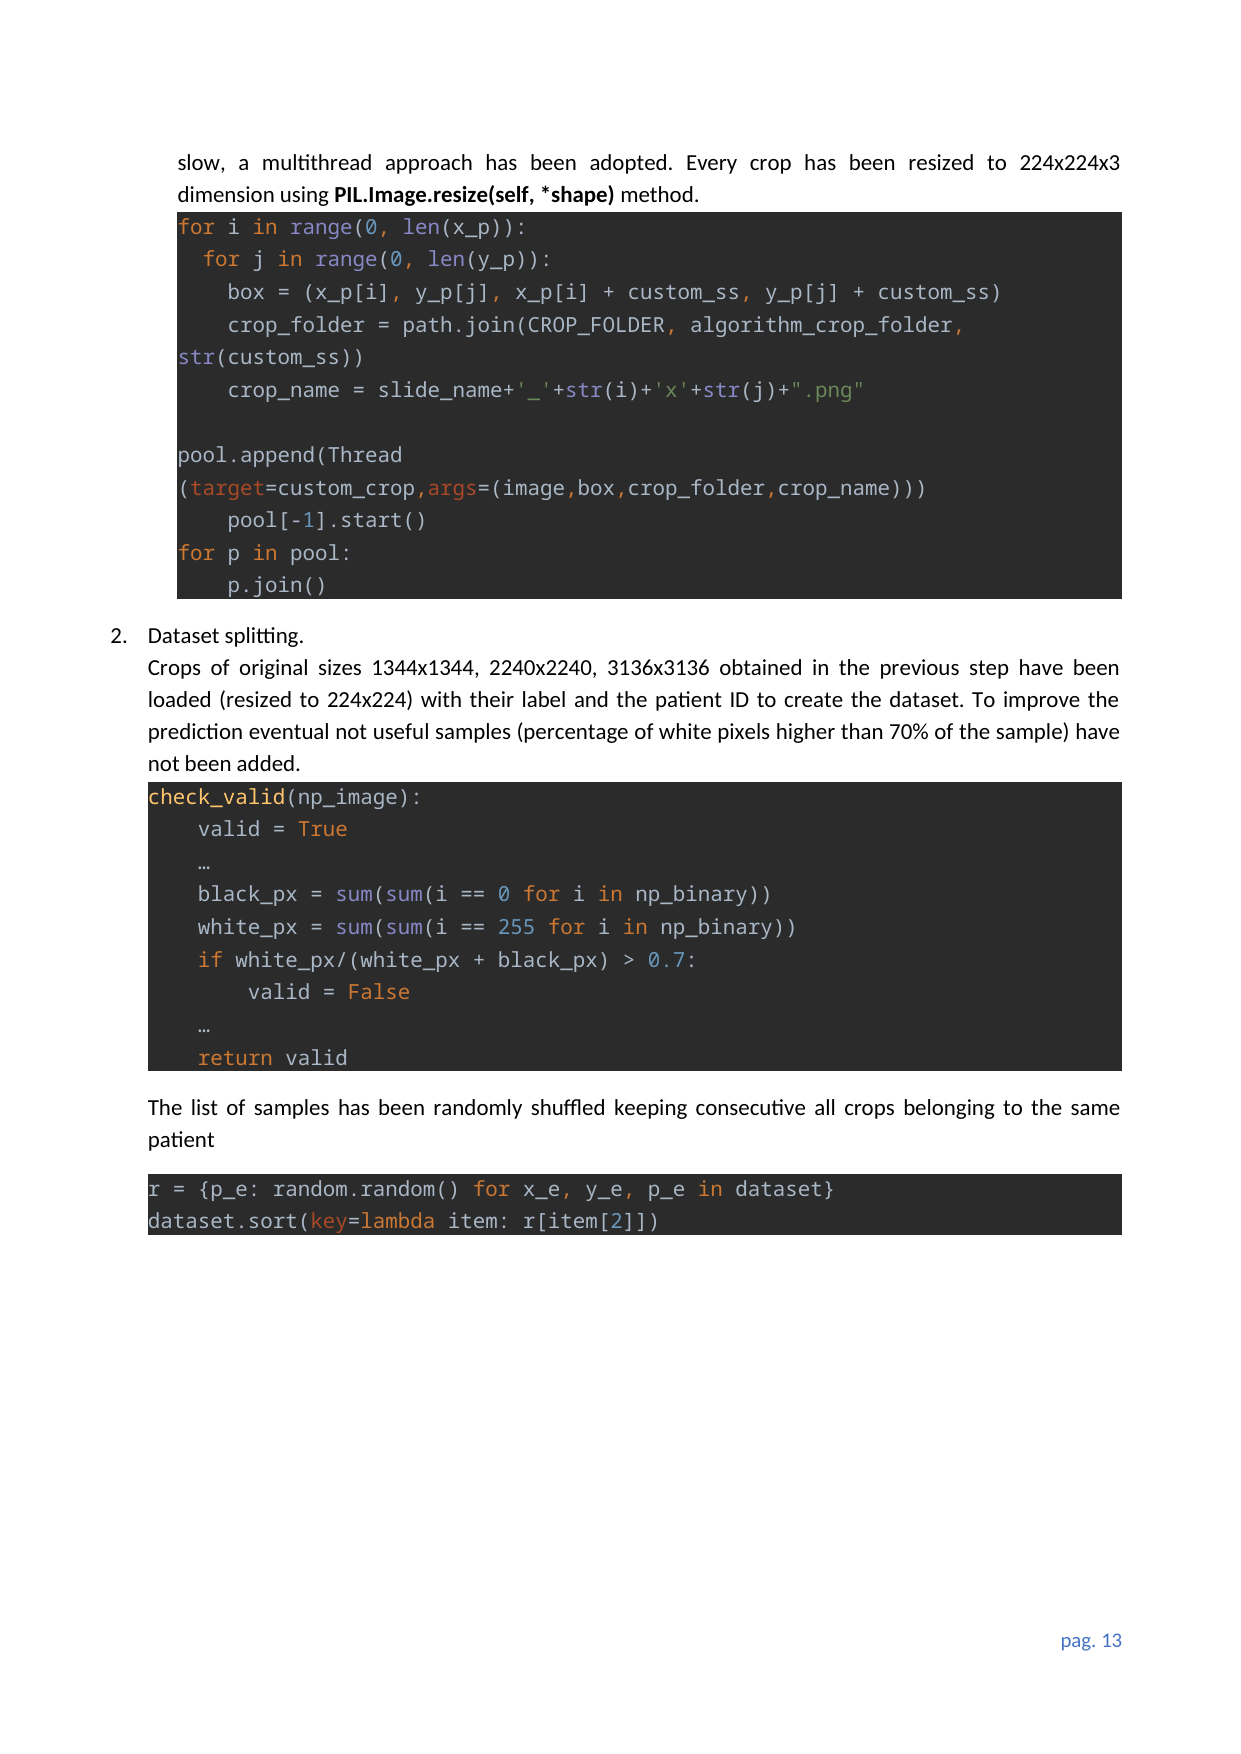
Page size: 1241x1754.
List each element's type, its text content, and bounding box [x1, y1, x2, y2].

list for i in range(0, len(x_p)): for j in range(0, len(y_p)): box = (x_p[i], y_p[j], x_p[i] + custom_ss, y_p[j] + custom_ss) crop_folder = path.join(CROP_FOLDER, algorithm_crop_folder, str(custom_ss)) crop_name = slide_name+'_'+str(i)+'x'+str(j)+".png" pool.append(Thread(target=custom_crop,args=(image,box,crop_folder,crop_name))) pool[-1].start() for p in pool: p.join() [177, 212, 1122, 599]
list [148, 148, 1122, 208]
list return valid [148, 1043, 1122, 1071]
list Crops of original sizes 1344x1344, 2240x2240, 3136x3136 obtained in the previous step have been loaded (resized to 224x224) with their label and the patient ID to create the dataset. To improve the prediction eventual not useful samples (percentage of white pixels higher than 70% of the sample) have not been added. [148, 653, 1122, 778]
list black_px = sum(sum(i == 0 for i in np_binary)) white_px = sum(sum(i == 255 for i in np_binary)) if white_px/(white_px + black_px) > 0.7: valid = False … [148, 879, 1122, 1038]
list check_valid(np_image): valid = True … [148, 782, 1122, 875]
list Dataset splitting. [110, 621, 1122, 649]
text r = {p_e: random.random() for x_e, y_e, p_e in dataset} dataset.sort(key=lambda item: r[item[2]]) [148, 1174, 1122, 1235]
list The list of samples has been randomly shuffled keeping consecutive all crops belonging to the same patient [148, 1093, 1122, 1153]
